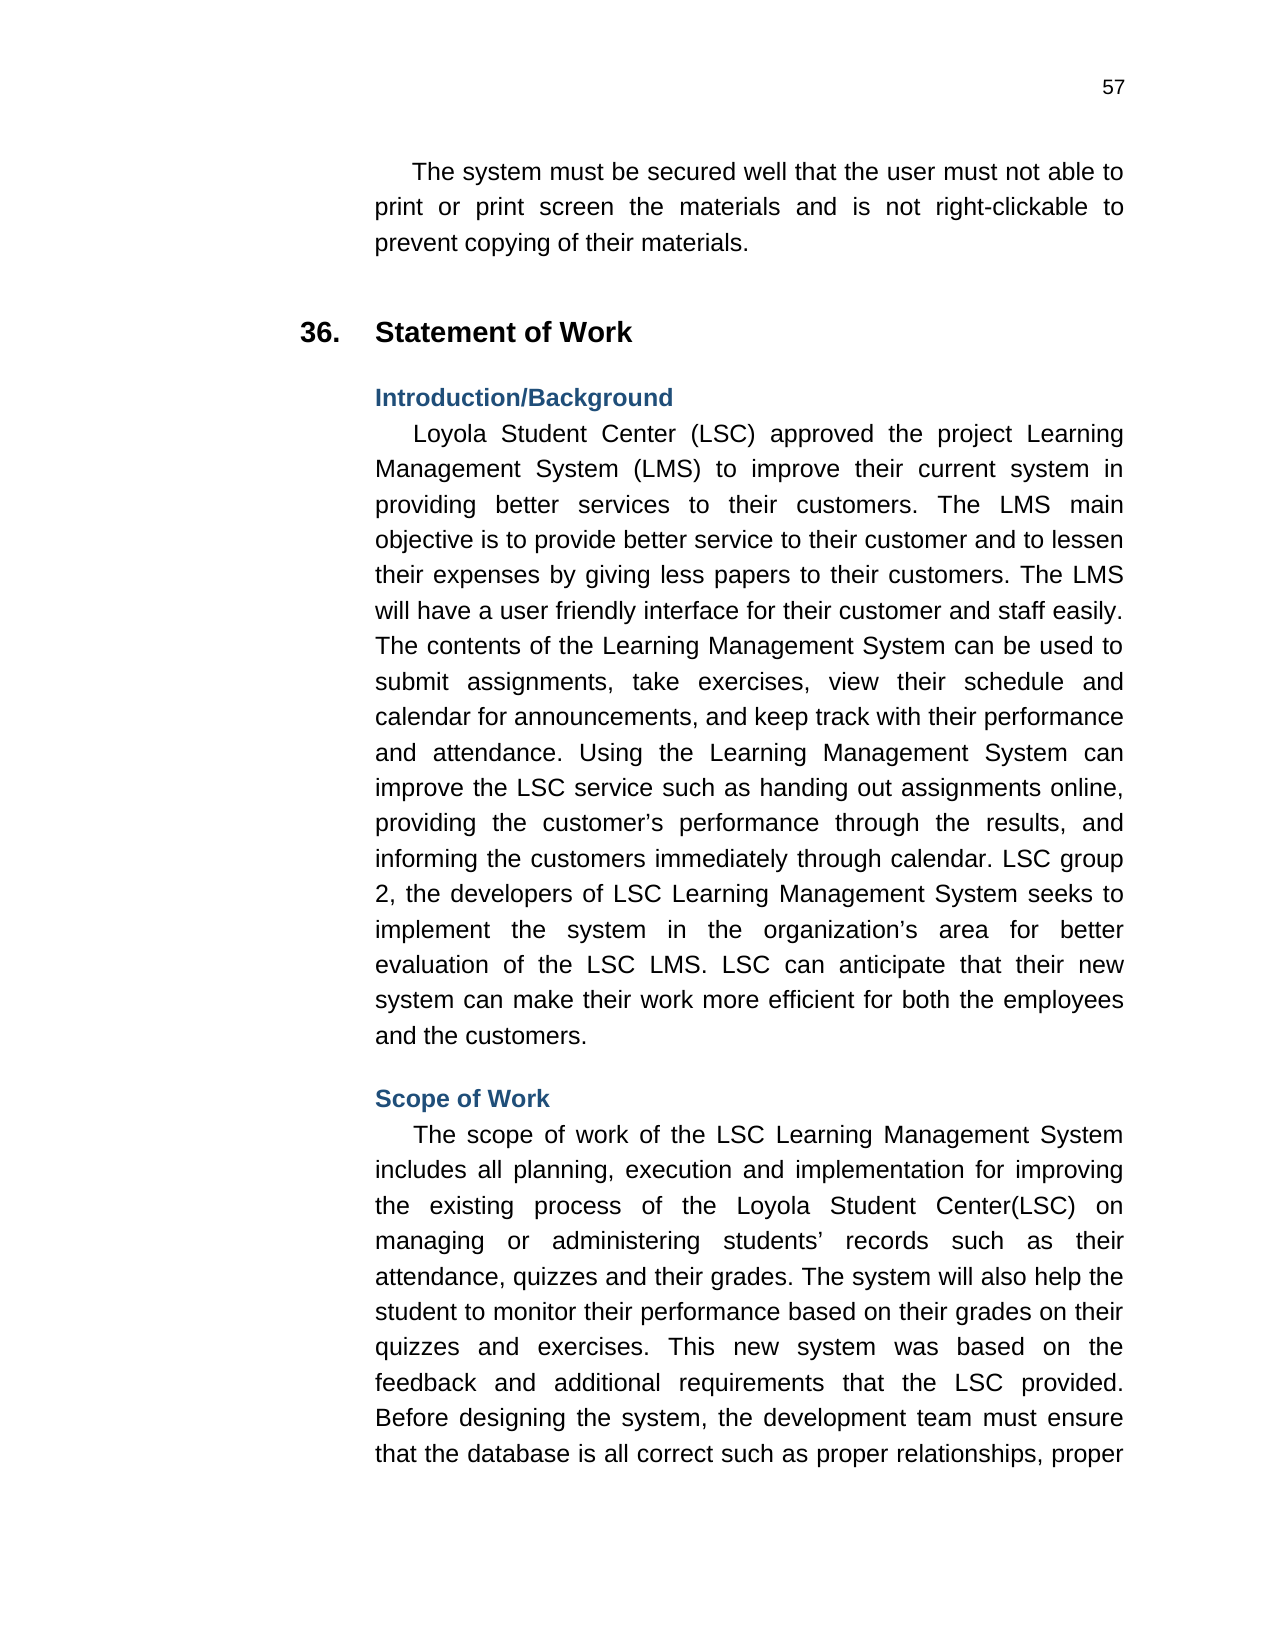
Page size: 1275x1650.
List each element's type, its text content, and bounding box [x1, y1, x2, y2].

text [375, 1113, 1125, 1467]
text Loyola Student Center (LSC) approved the project Learning Management System (LMS) to improve their current system in providing better services to their customers. The LMS main objective is to provide better service to their customer and to lessen their expenses by giving less papers to their customers. The LMS will have a user friendly interface for their customer and staff easily. The contents of the Learning Management System can be used to submit assignments, take exercises, view their schedule and calendar for announcements, and keep track with their performance and attendance. Using the Learning Management System can improve the LSC service such as handing out assignments online, providing the customer’s performance through the results, and informing the customers immediately through calendar. LSC group 2, the developers of LSC Learning Management System seeks to implement the system in the organization’s area for better evaluation of the LSC LMS. LSC can anticipate that their new system can make their work more efficient for both the employees and the customers. [375, 412, 1125, 1049]
subtitle Introduction/Background [337, 377, 1125, 412]
subtitle Statement of Work [300, 313, 1125, 348]
text The system must be secured well that the user must not able to print or print screen the materials and is not right-clickable to prevent copying of their materials. [374, 150, 1125, 256]
subtitle Scope of Work [337, 1078, 1125, 1113]
